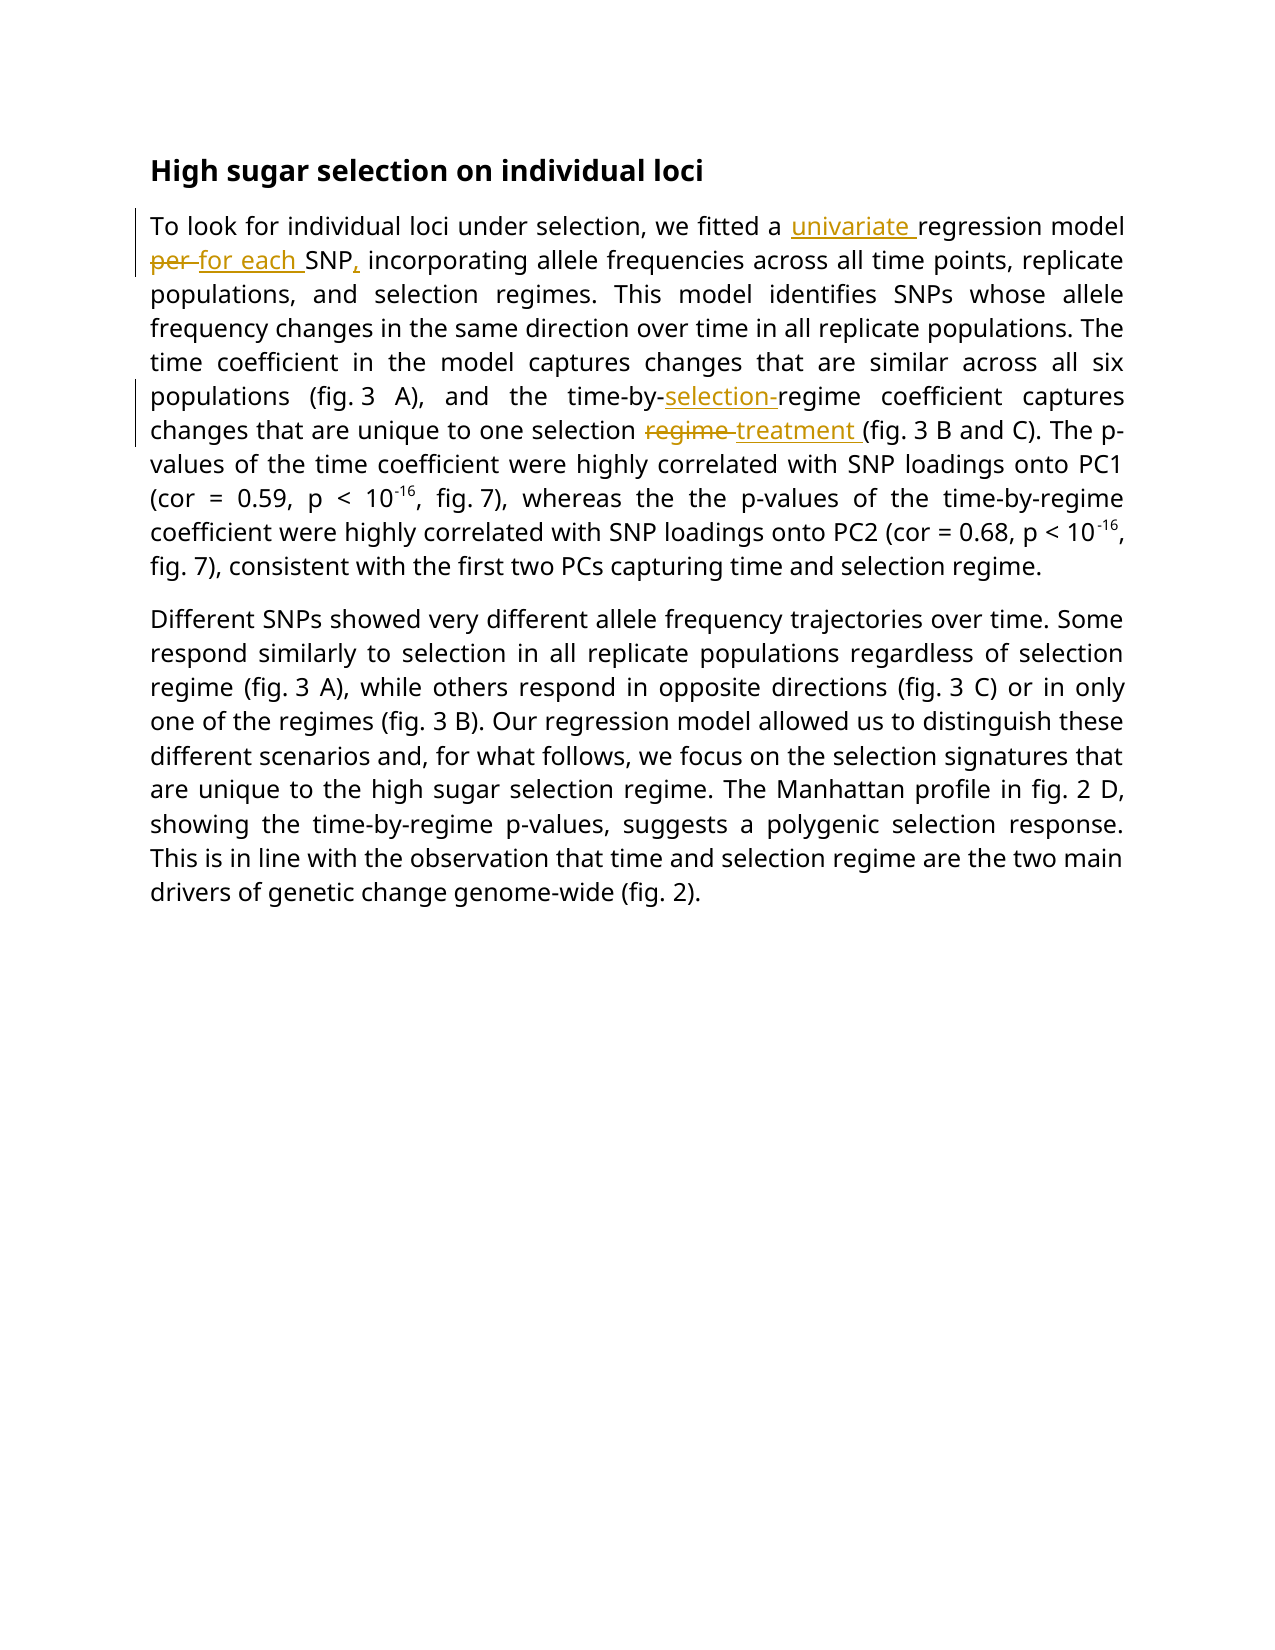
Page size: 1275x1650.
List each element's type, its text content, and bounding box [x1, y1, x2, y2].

text To look for individual loci under selection, we fitted a regression model SNP incorporating allele frequencies across all time points, replicate populations, and selection regimes. This model identifies SNPs whose allele frequency changes in the same direction over time in all replicate populations. The time coefficient in the model captures changes that are similar across all six populations (fig. 3 A), and the time-by-regime coefficient captures changes that are unique to one selection (fig. 3 B and C). The p-values of the time coefficient were highly correlated with SNP loadings onto PC1 (cor = 0.59, p < 10-16, fig. 7), whereas the the p-values of the time-by-regime coefficient were highly correlated with SNP loadings onto PC2 (cor = 0.68, p < 10-16, fig. 7), consistent with the first two PCs capturing time and selection regime. [150, 208, 1125, 583]
text Different SNPs showed very different allele frequency trajectories over time. Some respond similarly to selection in all replicate populations regardless of selection regime (fig. 3 A), while others respond in opposite directions (fig. 3 C) or in only one of the regimes (fig. 3 B). Our regression model allowed us to distinguish these different scenarios and, for what follows, we focus on the selection signatures that are unique to the high sugar selection regime. The Manhattan profile in fig. 2 D, showing the time-by-regime p-values, suggests a polygenic selection response. This is in line with the observation that time and selection regime are the two main drivers of genetic change genome-wide (fig. 2). [150, 602, 1125, 908]
subtitle High sugar selection on individual loci [150, 150, 1125, 190]
